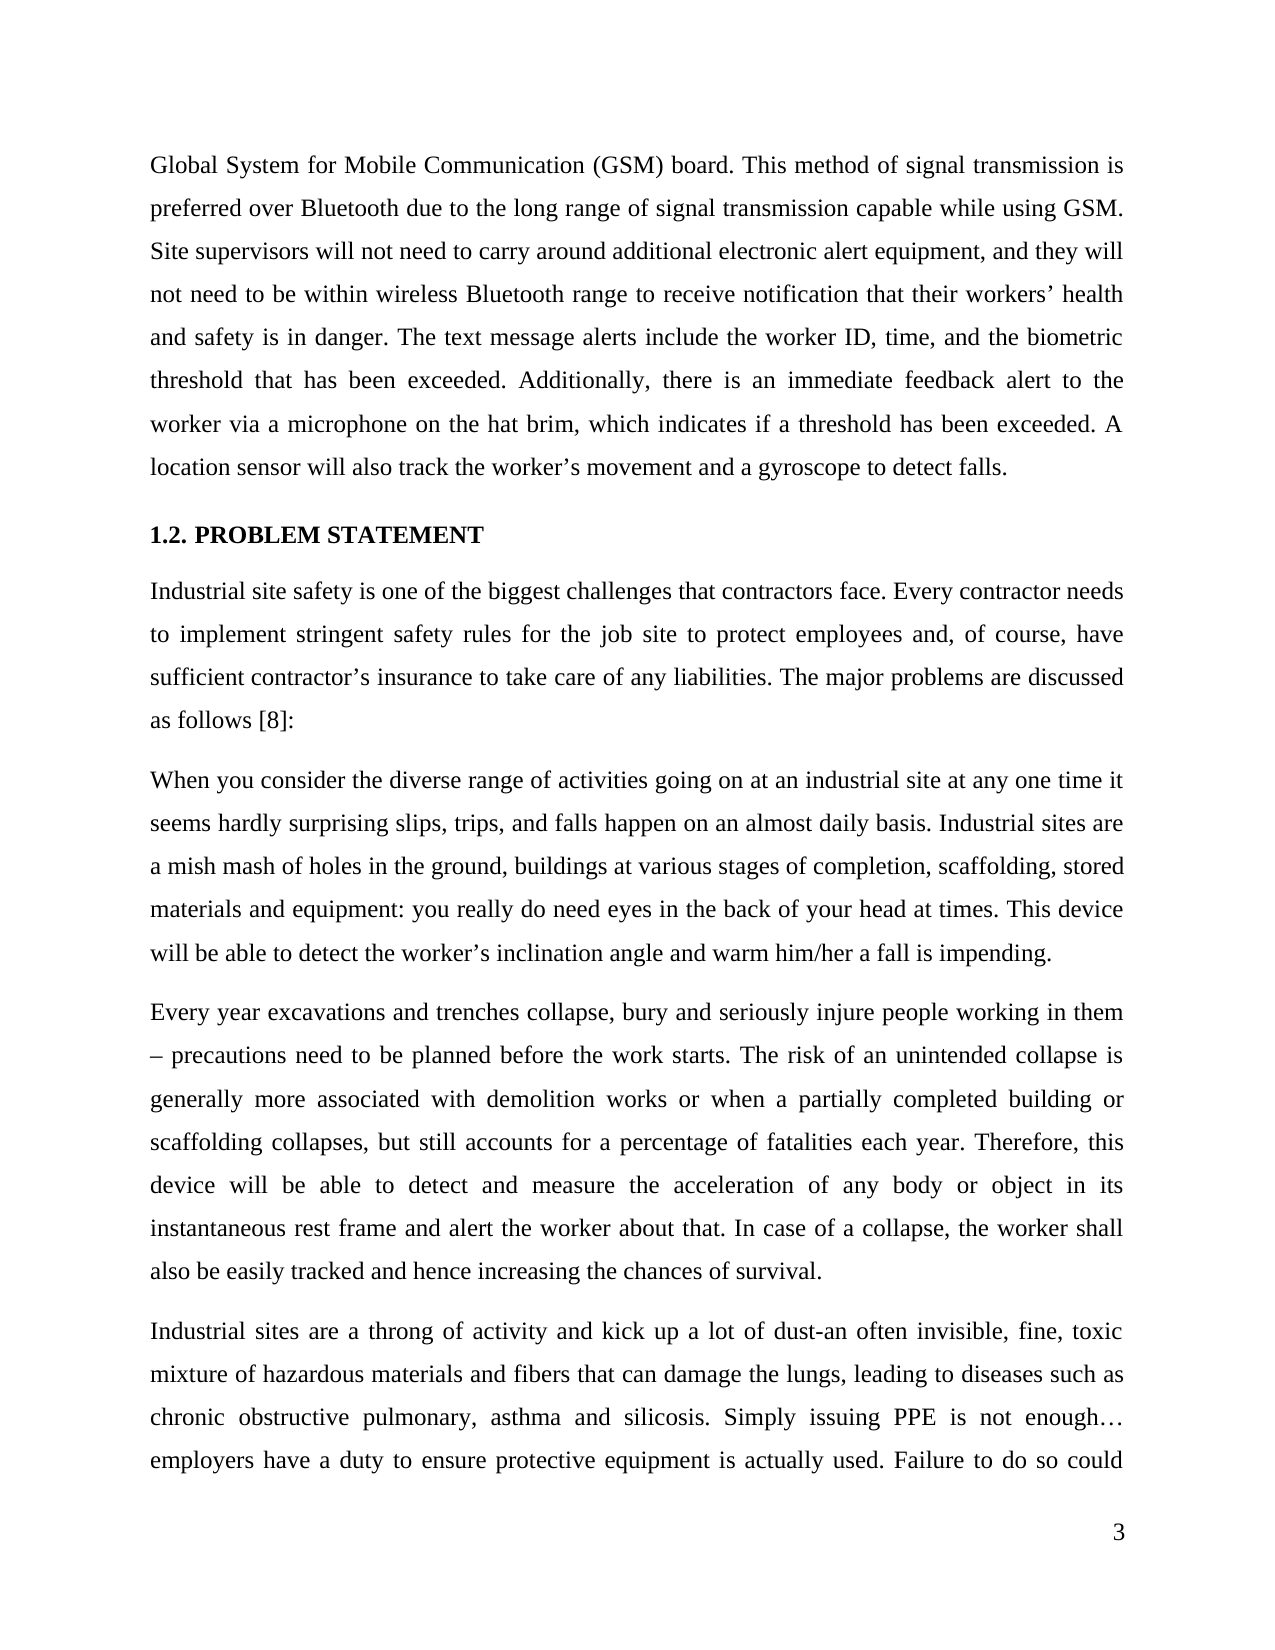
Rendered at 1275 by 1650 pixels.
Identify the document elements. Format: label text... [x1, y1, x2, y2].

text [150, 150, 1125, 481]
text When you consider the diverse range of activities going on at an industrial site at any one time it seems hardly surprising slips, trips, and falls happen on an almost daily basis. Industrial sites are a mish mash of holes in the ground, buildings at various stages of completion, scaffolding, stored materials and equipment: you really do need eyes in the back of your head at times. This device will be able to detect the worker’s inclination angle and warm him/her a fall is impending. [150, 765, 1125, 966]
text Industrial site safety is one of the biggest challenges that contractors face. Every contractor needs to implement stringent safety rules for the job site to protect employees and, of course, have sufficient contractor’s insurance to take care of any liabilities. The major problems are discussed as follows : [150, 576, 1125, 734]
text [150, 1316, 1125, 1474]
subtitle PROBLEM STATEMENT [149, 520, 1125, 549]
text Every year excavations and trenches collapse, bury and seriously injure people working in them – precautions need to be planned before the work starts. The risk of an unintended collapse is generally more associated with demolition works or when a partially completed building or scaffolding collapses, but still accounts for a percentage of fatalities each year. Therefore, this device will be able to detect and measure the acceleration of any body or object in its instantaneous rest frame and alert the worker about that. In case of a collapse, the worker shall also be easily tracked and hence increasing the chances of survival. [150, 997, 1125, 1285]
